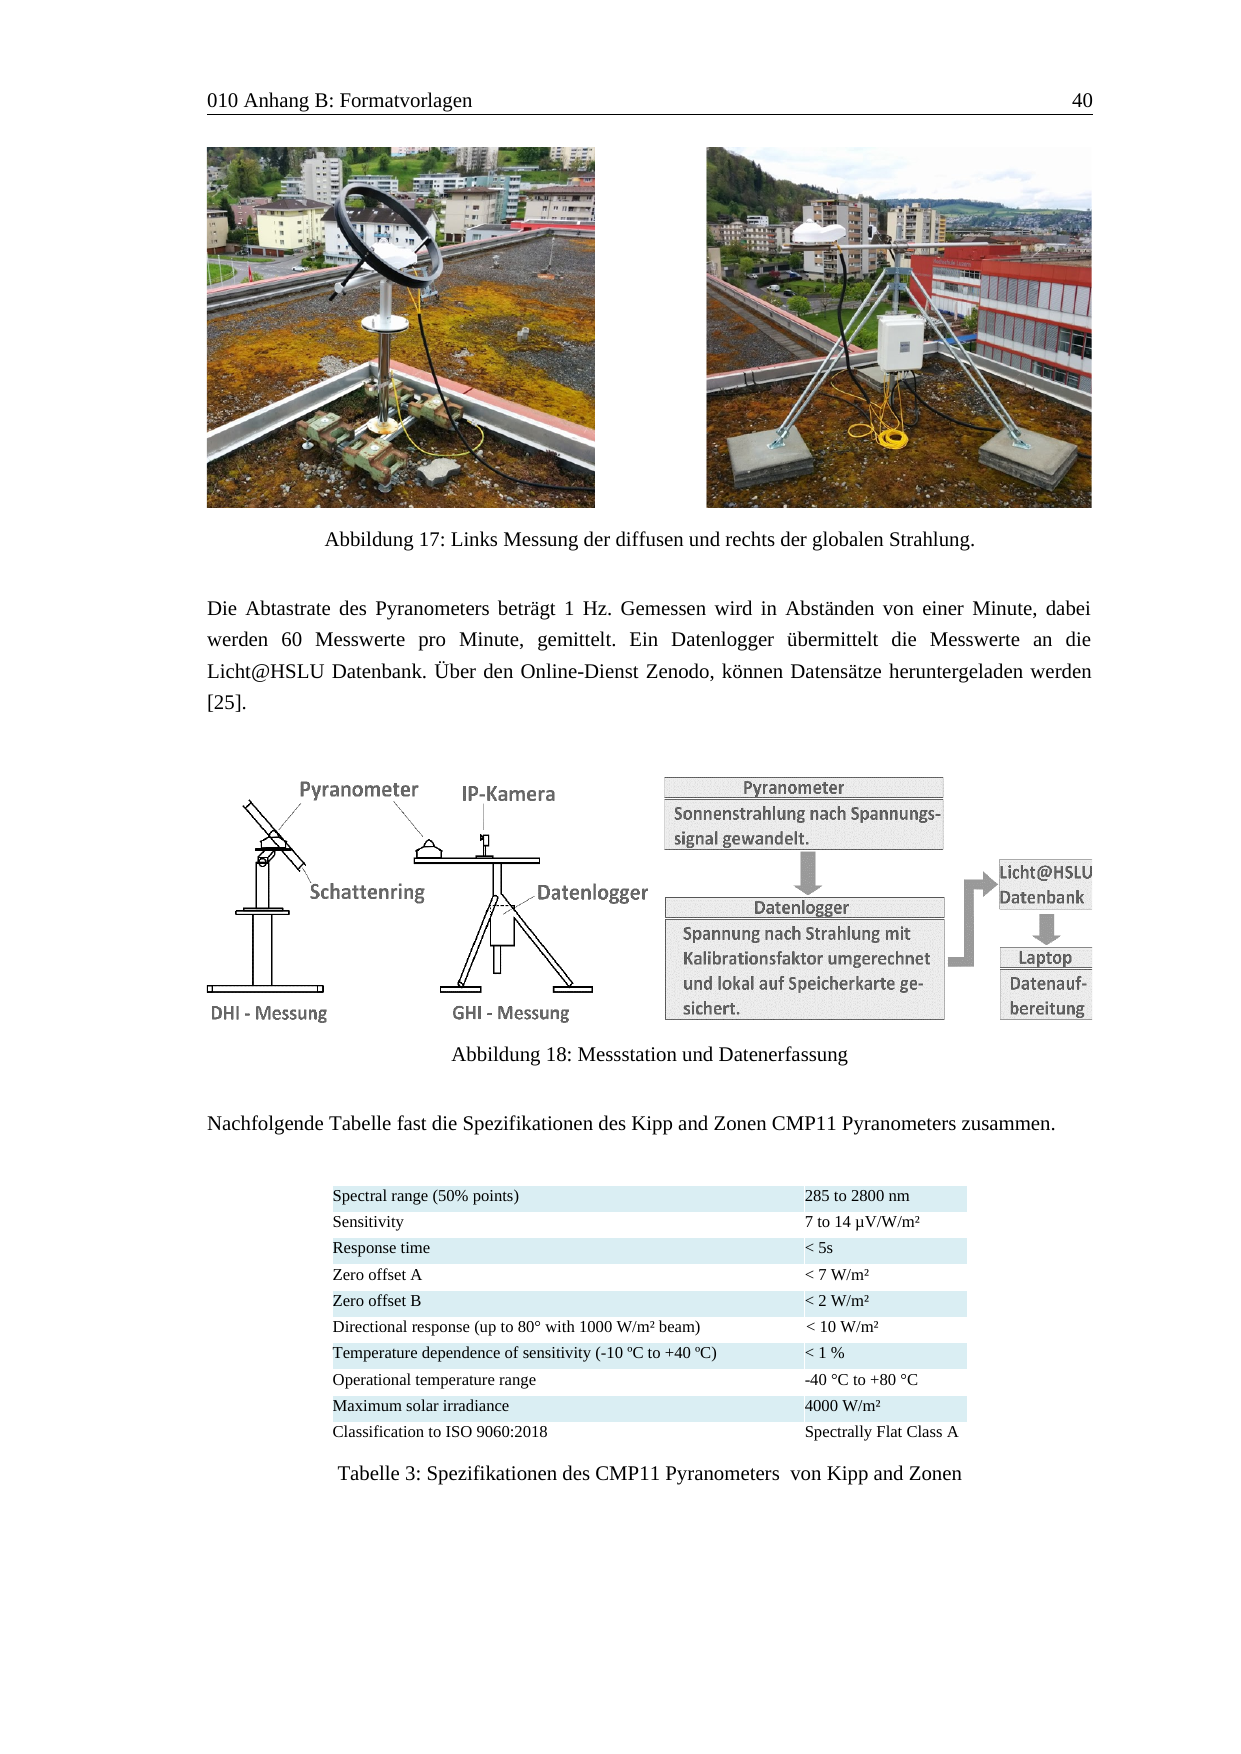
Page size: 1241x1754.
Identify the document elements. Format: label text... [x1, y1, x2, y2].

table_cell < 2 W/m² [805, 1291, 967, 1317]
table_cell [805, 1317, 967, 1343]
text Nachfolgende Tabelle fast die Spezifikationen des Kipp and Zonen CMP11 Pyranometers zusammen. [207, 1111, 1093, 1135]
table_cell Temperature dependence of sensitivity (-10 ºC to +40 ºC) [333, 1343, 804, 1369]
table_cell Operational temperature range [333, 1369, 804, 1396]
table_cell 7 to 14 µV/W/m² [805, 1212, 967, 1238]
table_cell Classification to ISO 9060:2018 [333, 1422, 804, 1448]
table_cell Zero offset B [333, 1291, 804, 1317]
text Abbildung 18: Messstation und Datenerfassung [207, 1042, 1093, 1066]
picture [206, 777, 1093, 1023]
table_header 285 to 2800 nm [805, 1186, 967, 1212]
table_cell Maximum solar irradiance [333, 1396, 804, 1422]
table_cell Zero offset A [333, 1264, 804, 1291]
table_header Spectral range (50% points) [333, 1186, 804, 1212]
table_cell 4000 W/m² [805, 1396, 967, 1422]
table_cell < 1 % [805, 1343, 967, 1369]
picture [206, 147, 1092, 508]
table_cell Response time [333, 1238, 804, 1264]
table_cell < 5s [805, 1238, 967, 1264]
table_cell Sensitivity [333, 1212, 804, 1238]
table_cell Directional response (up to 80° with 1000 W/m² beam) [333, 1317, 804, 1343]
table_cell Spectrally Flat Class A [805, 1422, 967, 1448]
text Tabelle 3: Spezifikationen des CMP11 Pyranometers von Kipp and Zonen [207, 1461, 1093, 1485]
table_cell < 7 W/m² [805, 1264, 967, 1291]
text Die Abtastrate des Pyranometers beträgt 1 Hz. Gemessen wird in Abständen von einer Minute, dabei werden 60 Messwerte pro Minute, gemittelt. Ein Datenlogger übermittelt die Messwerte an die Licht@HSLU Datenbank. Über den Online-Dienst Zenodo, können Datensätze heruntergeladen werden [25]. [207, 596, 1093, 714]
table_cell -40 °C to +80 °C [805, 1369, 967, 1396]
text Abbildung 17: Links Messung der diffusen und rechts der globalen Strahlung. [207, 527, 1093, 551]
